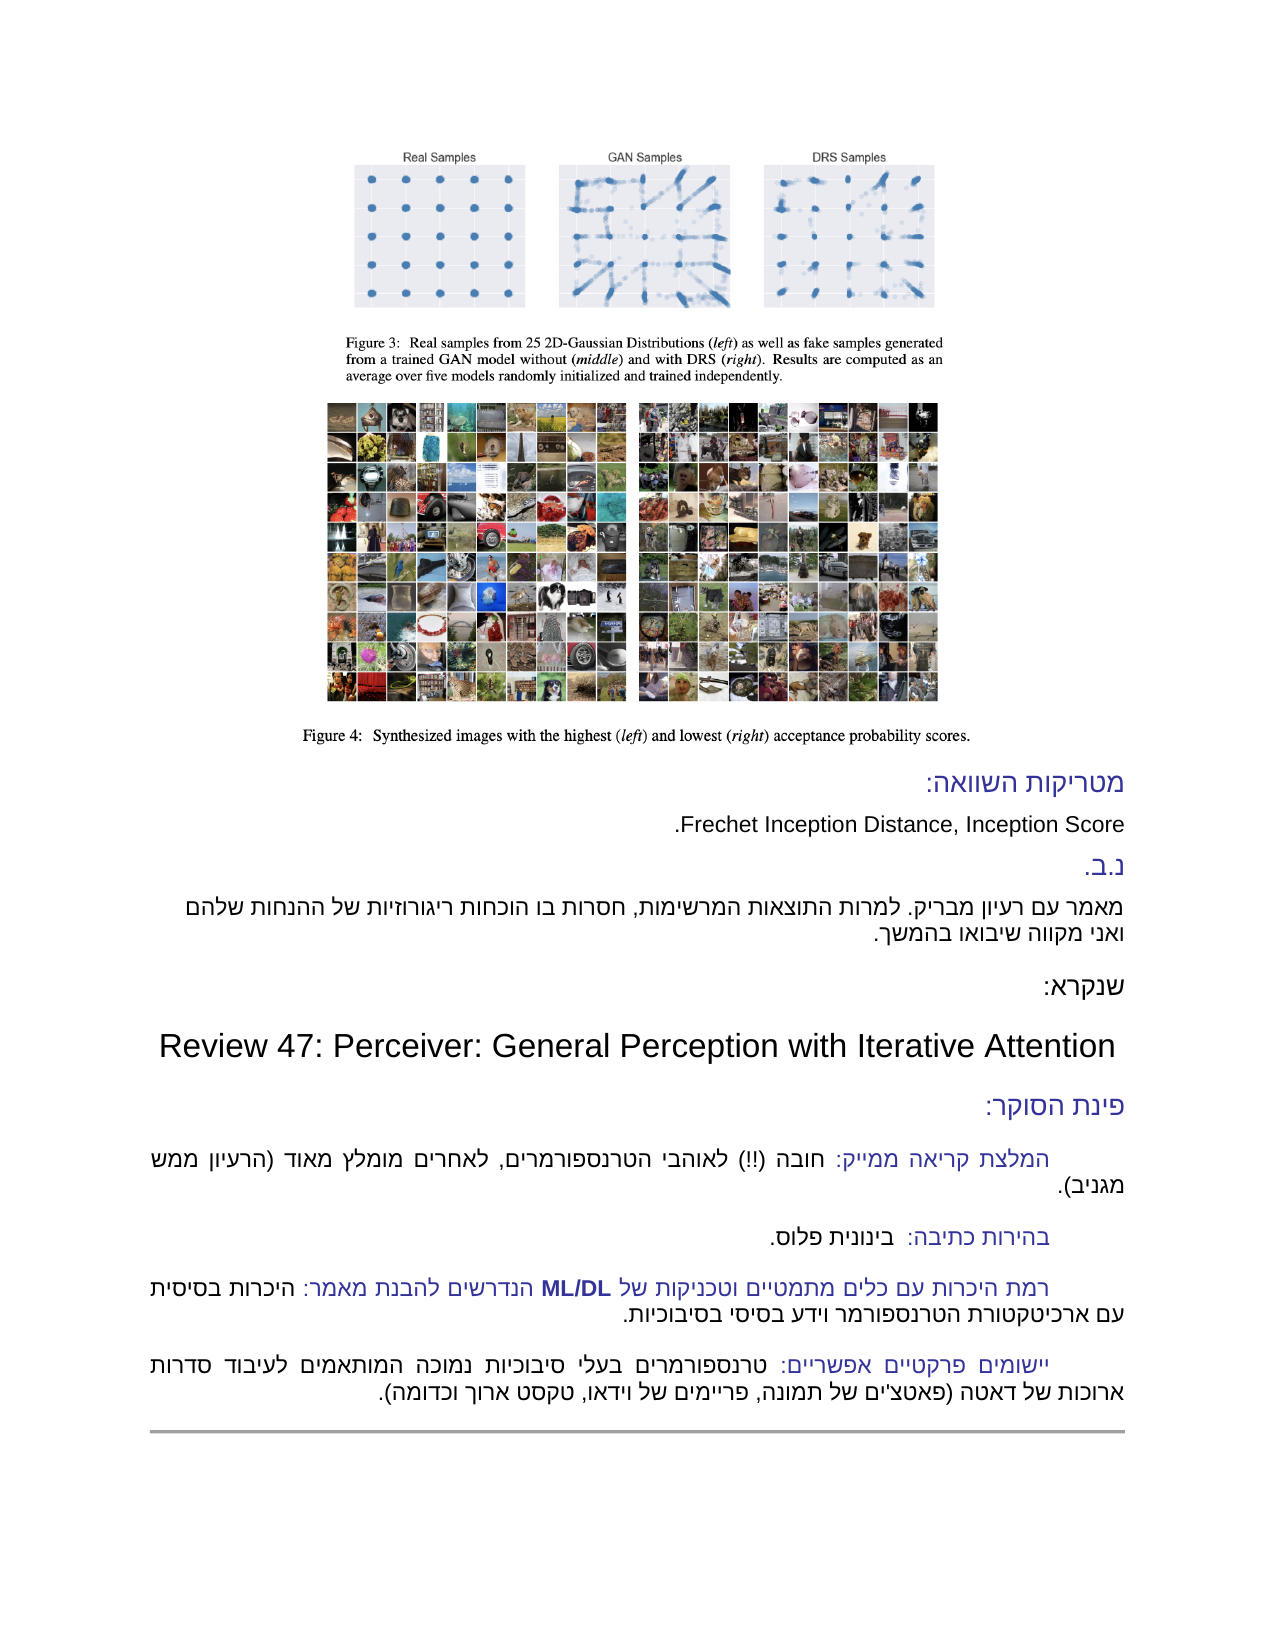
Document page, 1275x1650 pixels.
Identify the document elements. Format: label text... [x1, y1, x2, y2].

text בהירות כתיבה: בינונית פלוס. [150, 1223, 1125, 1250]
picture [302, 151, 973, 755]
text פינת הסוקר: [150, 1089, 1125, 1121]
text מאמר עם רעיון מבריק. למרות התוצאות המרשימות, חסרות בו הוכחות ריגורוזיות של ההנחות שלהם ואני מקווה שיבואו בהמשך. [150, 893, 1125, 946]
text שנקרא: [150, 971, 1125, 1001]
text Frechet Inception Distance, Inception Score. [150, 811, 1125, 837]
text נ.ב. [150, 850, 1125, 881]
text יישומים פרקטיים אפשריים: טרנספורמרים בעלי סיבוכיות נמוכה המותאמים לעיבוד סדרות ארוכות של דאטה (פאטצ'ים של תמונה, פריימים של וידאו, טקסט ארוך וכדומה). [150, 1352, 1125, 1405]
subtitle Review 47: Perceiver: General Perception with Iterative Attention [150, 1026, 1125, 1064]
text המלצת קריאה ממייק: חובה (!!) לאוהבי הטרנספורמרים, לאחרים מומלץ מאוד (הרעיון ממש מגניב). [150, 1146, 1125, 1198]
text רמת היכרות עם כלים מתמטיים וטכניקות של ML/DL הנדרשים להבנת מאמר: היכרות בסיסית עם ארכיטקטורת הטרנספורמר וידע בסיסי בסיבוכיות. [150, 1275, 1125, 1327]
text מטריקות השוואה: [150, 767, 1125, 798]
